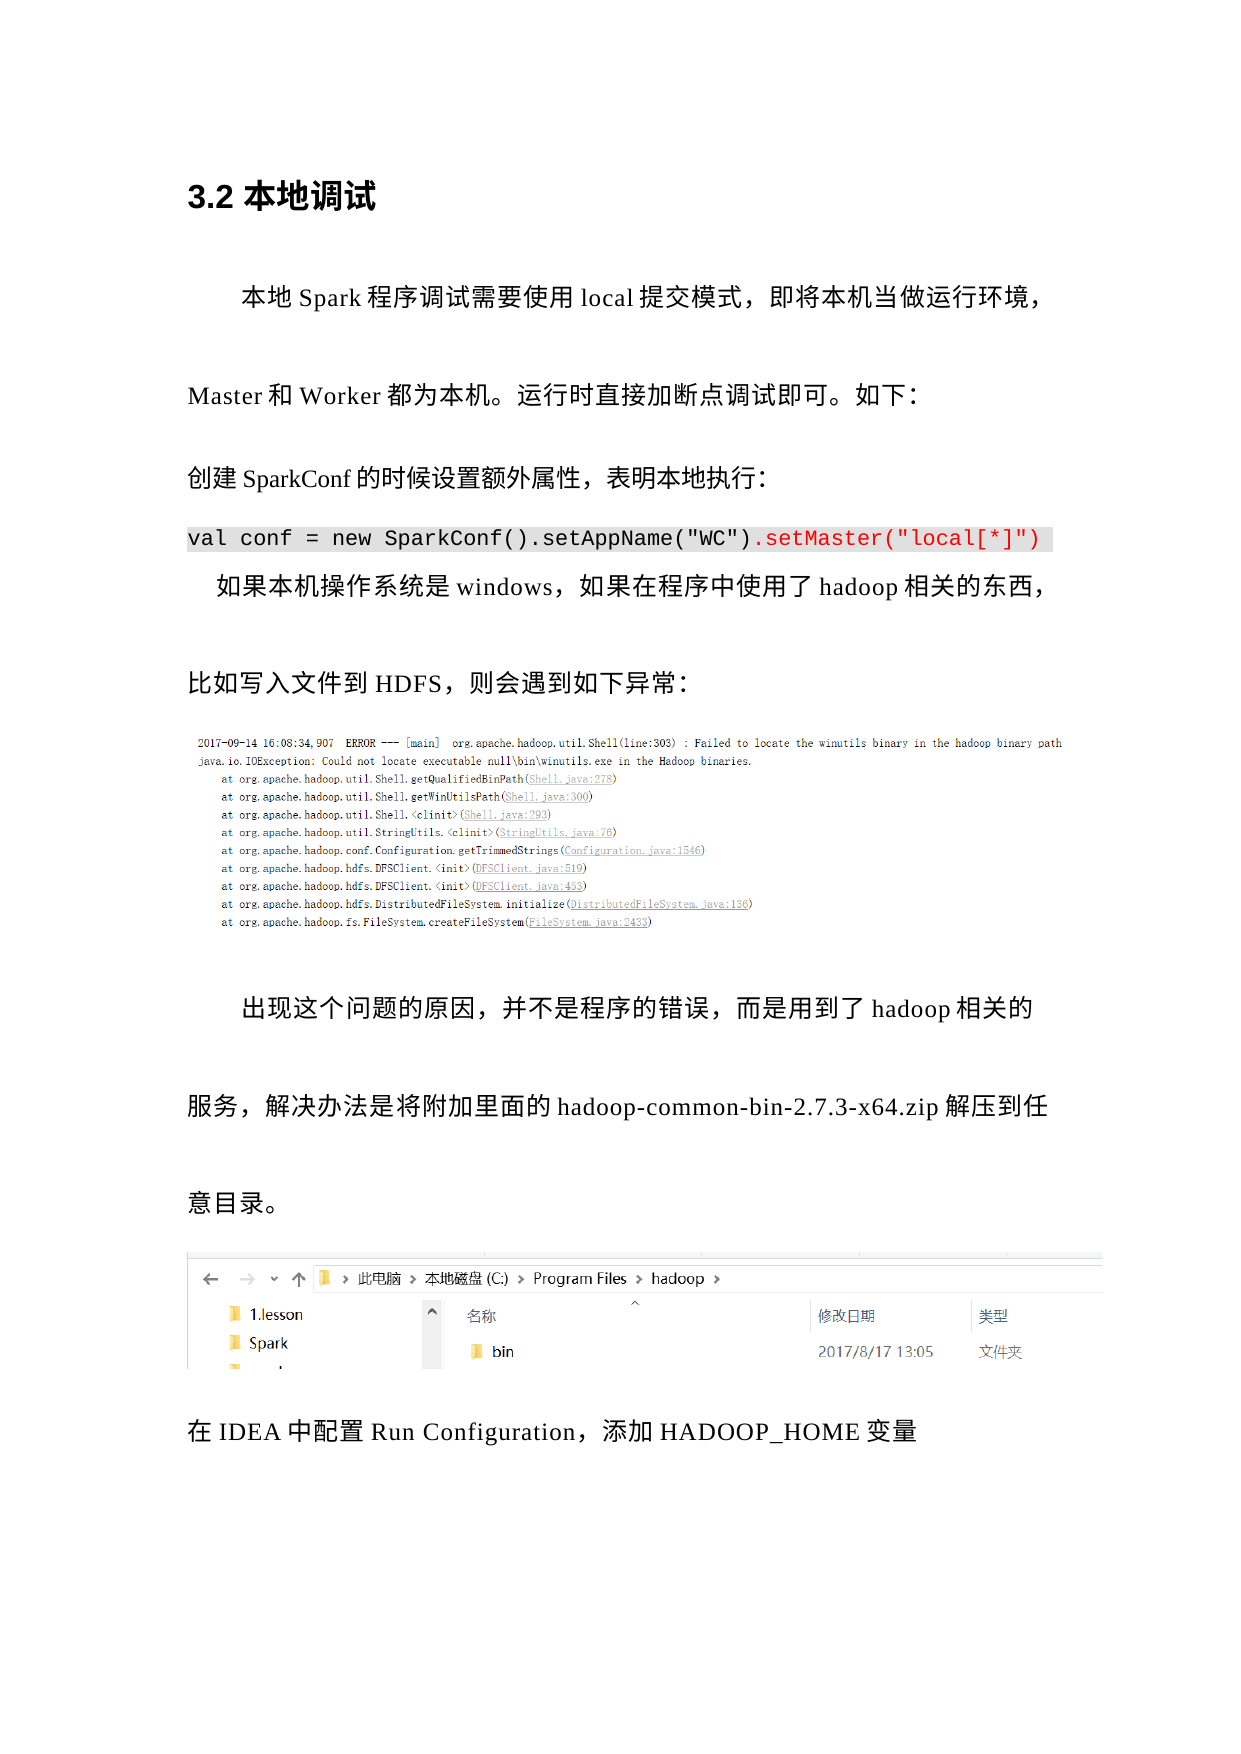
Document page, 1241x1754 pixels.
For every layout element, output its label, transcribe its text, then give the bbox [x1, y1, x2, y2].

text 创建SparkConf的时候设置额外属性，表明本地执行： [187, 444, 1053, 509]
text 如果本机操作系统是windows，如果在程序中使用了hadoop相关的东西，比如写入文件到HDFS，则会遇到如下异常： [187, 552, 1053, 714]
text 本地Spark程序调试需要使用local提交模式，即将本机当做运行环境，Master和Worker都为本机。运行时直接加断点调试即可。如下： [187, 263, 1053, 426]
subtitle 3.2 本地调试 [187, 162, 1053, 227]
text val conf = new SparkConf().setAppName("WC").setMaster("local[*]") [187, 527, 1053, 552]
text 在IDEA中配置Run Configuration，添加HADOOP_HOME变量 [187, 1397, 1053, 1462]
picture [187, 1252, 1103, 1369]
text 出现这个问题的原因，并不是程序的错误，而是用到了hadoop相关的服务，解决办法是将附加里面的hadoop-common-bin-2.7.3-x64.zip解压到任意目录。 [187, 974, 1053, 1234]
picture [187, 732, 1103, 932]
